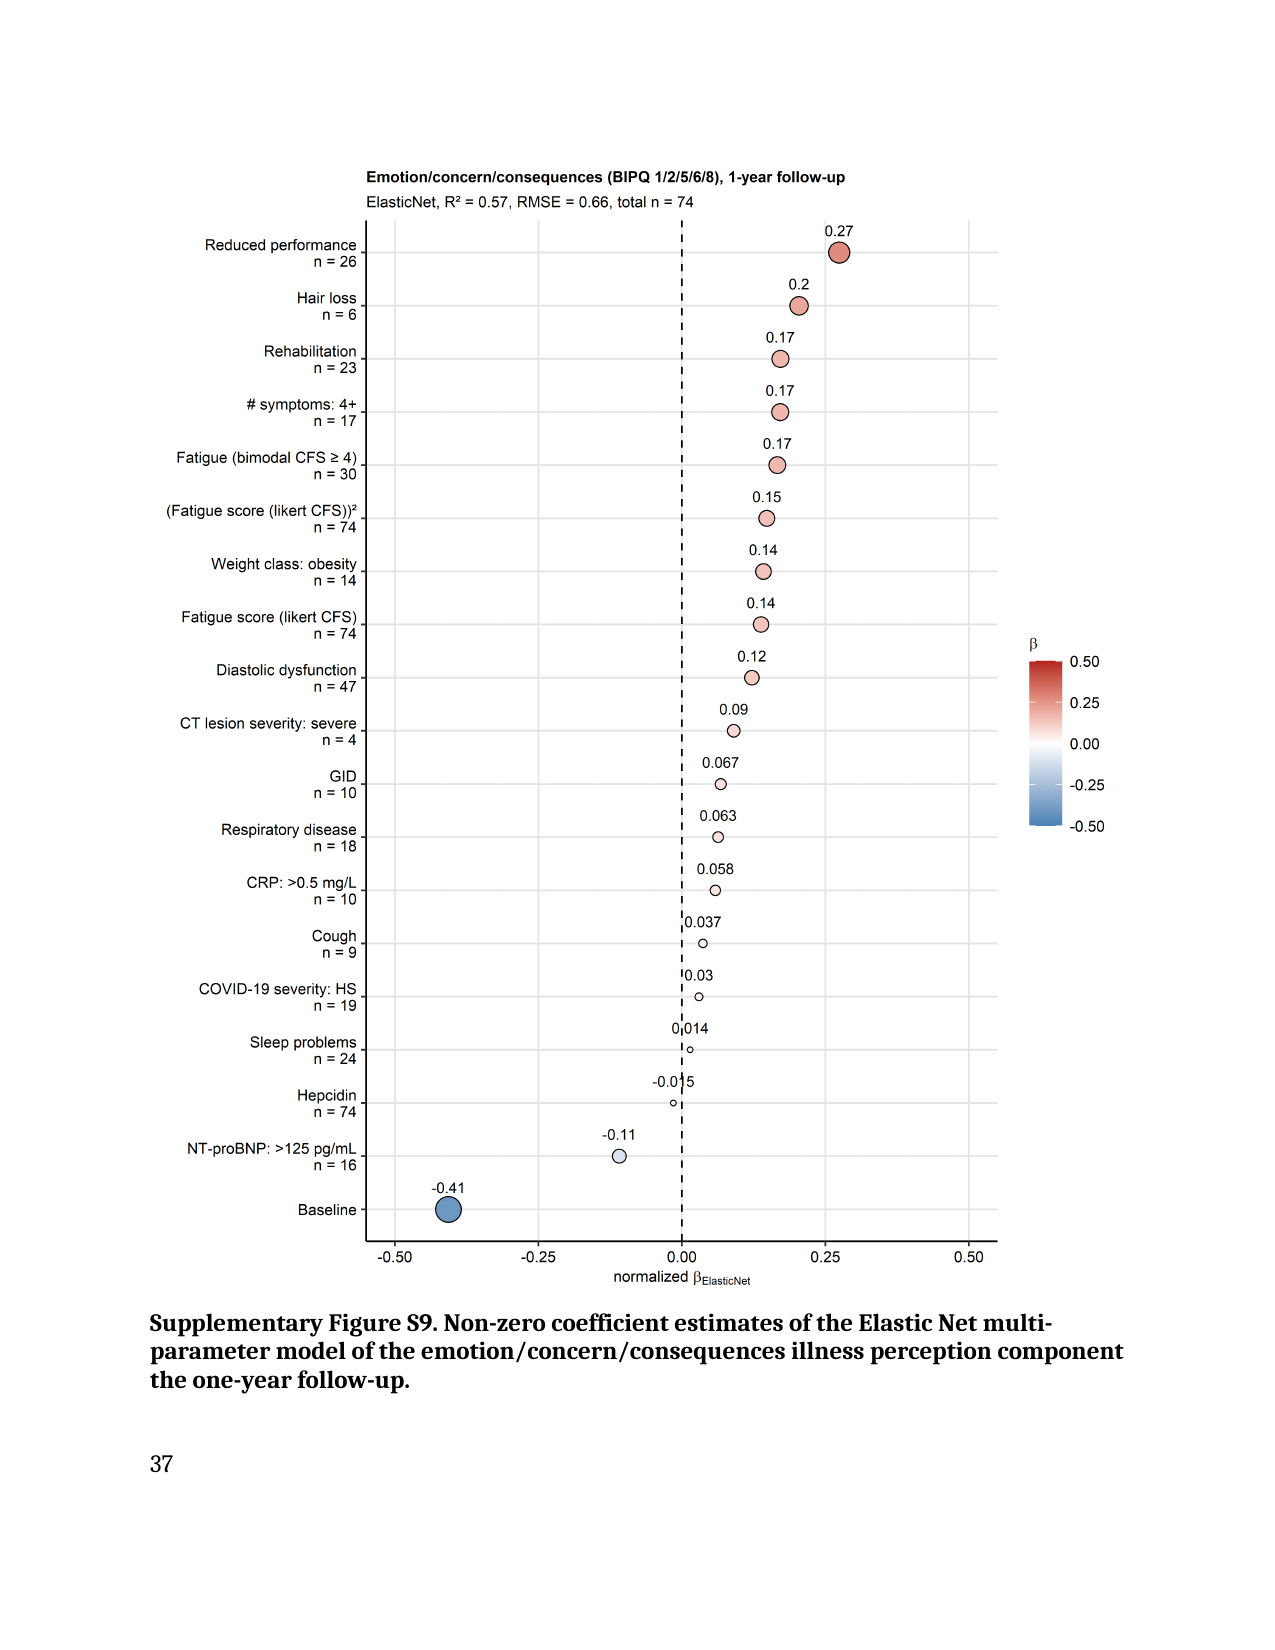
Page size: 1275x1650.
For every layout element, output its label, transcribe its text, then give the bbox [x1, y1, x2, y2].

picture [150, 150, 1125, 1288]
text Supplementary Figure S9. Non-zero coefficient estimates of the Elastic Net multi-parameter model of the emotion/concern/consequences illness perception component the one-year follow-up. [150, 1308, 1125, 1395]
